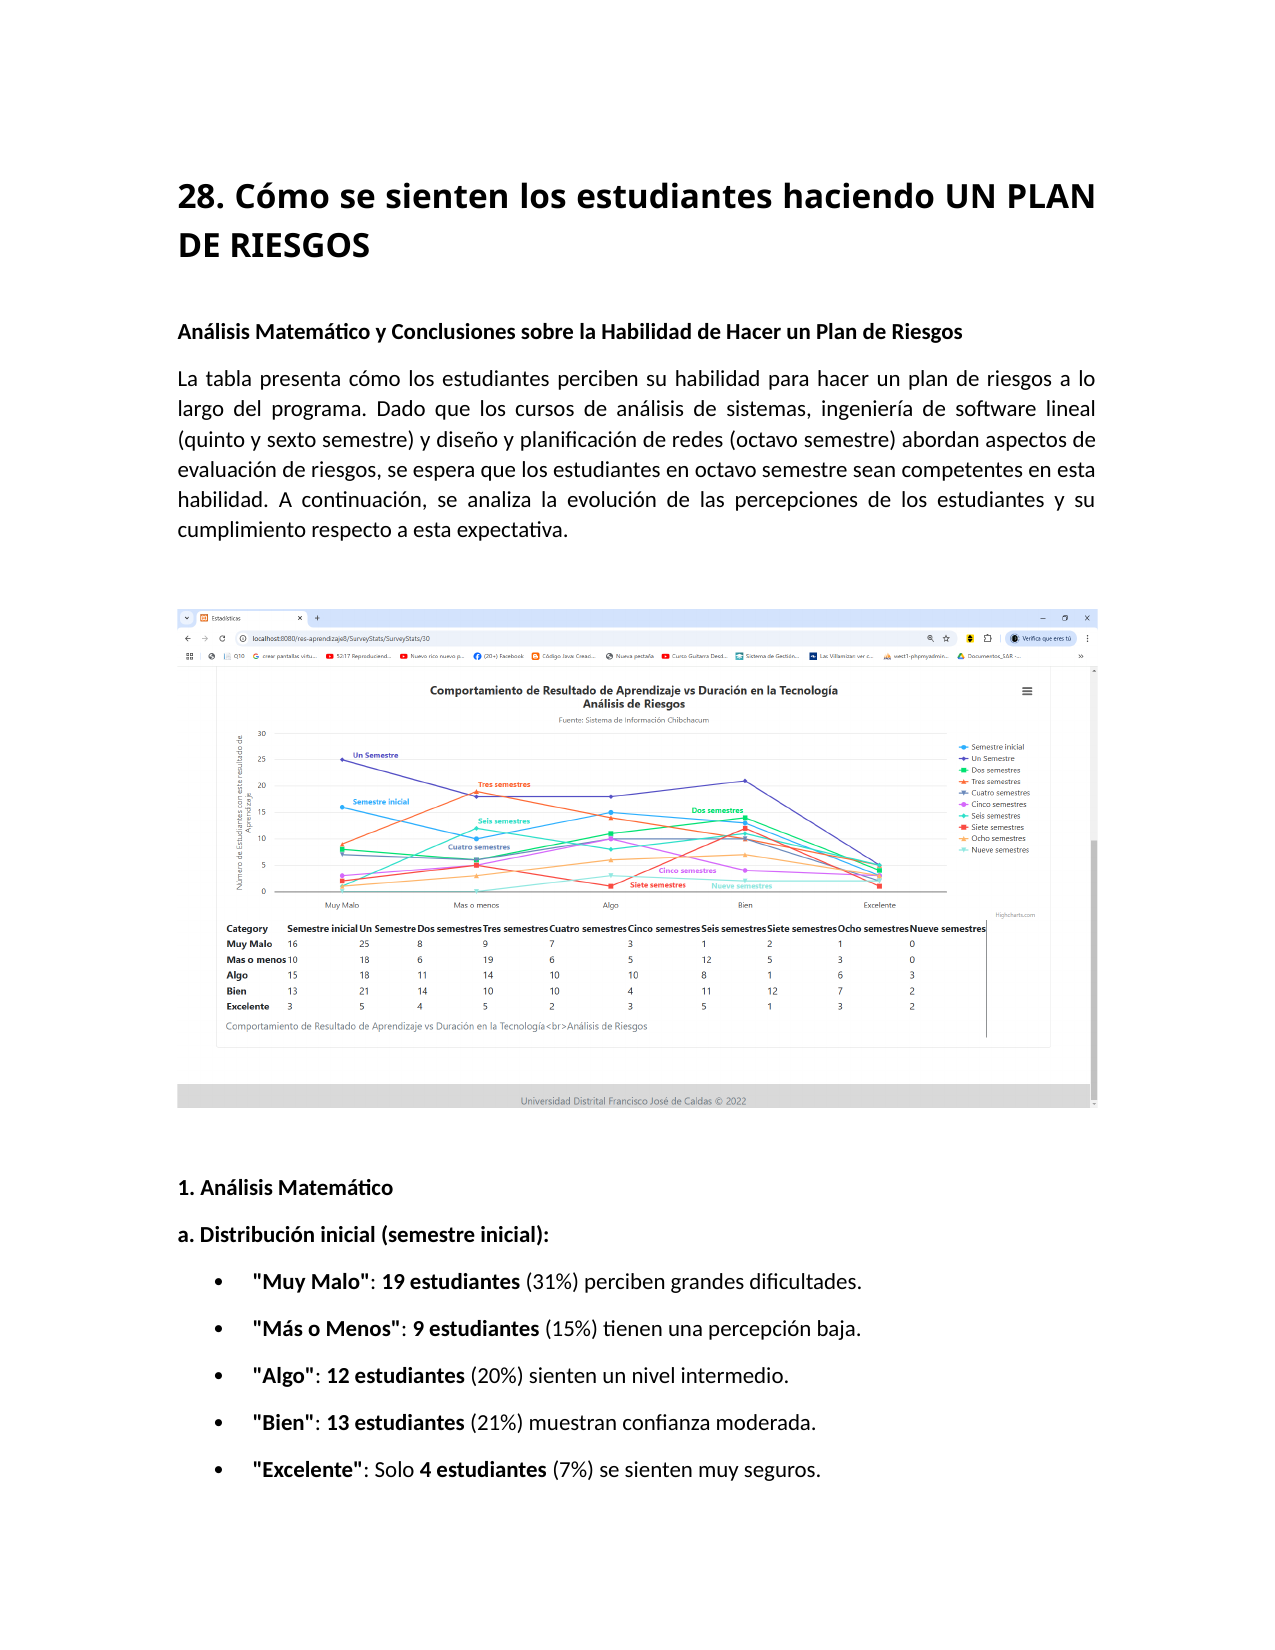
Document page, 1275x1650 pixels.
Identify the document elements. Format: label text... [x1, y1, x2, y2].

list "Algo": 12 estudiantes (20%) sienten un nivel intermedio. [215, 1361, 1098, 1389]
list "Muy Malo": 19 estudiantes (31%) perciben grandes dificultades. [215, 1267, 1098, 1295]
text Análisis Matemático y Conclusiones sobre la Habilidad de Hacer un Plan de Riesgos [177, 317, 1098, 345]
subtitle 28. Cómo se sienten los estudiantes haciendo UN PLAN DE RIESGOS [177, 173, 1098, 267]
text La tabla presenta cómo los estudiantes perciben su habilidad para hacer un plan de riesgos a lo largo del programa. Dado que los cursos de análisis de sistemas, ingeniería de software lineal (quinto y sexto semestre) y diseño y planificación de redes (octavo semestre) abordan aspectos de evaluación de riesgos, se espera que los estudiantes en octavo semestre sean competentes en esta habilidad. A continuación, se analiza la evolución de las percepciones de los estudiantes y su cumplimiento respecto a esta expectativa. [177, 364, 1098, 543]
text a. Distribución inicial (semestre inicial): [177, 1220, 1098, 1248]
list "Más o Menos": 9 estudiantes (15%) tienen una percepción baja. [215, 1314, 1098, 1342]
list "Bien": 13 estudiantes (21%) muestran confianza moderada. [215, 1408, 1098, 1436]
text 1. Análisis Matemático [177, 1173, 1098, 1201]
picture [177, 609, 1098, 1108]
list "Excelente": Solo 4 estudiantes (7%) se sienten muy seguros. [215, 1455, 1098, 1483]
